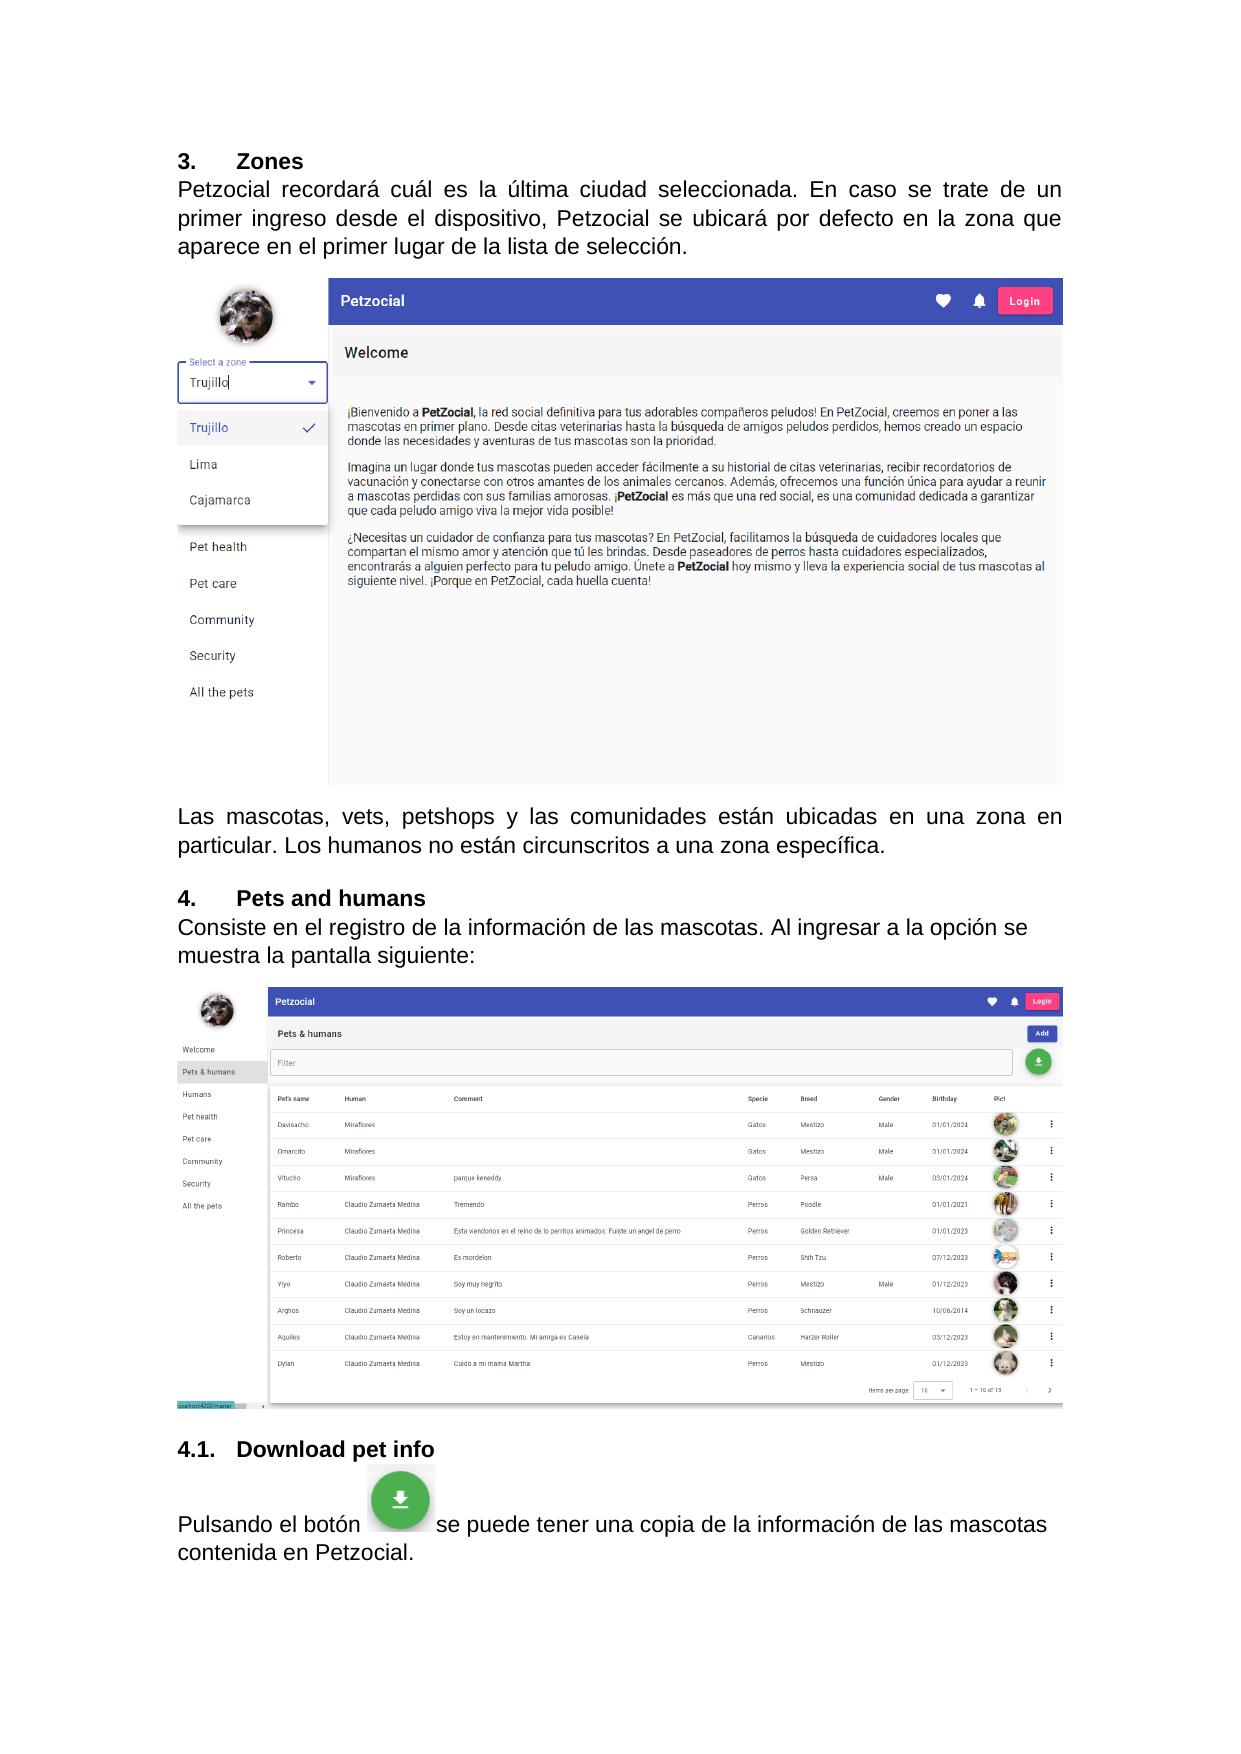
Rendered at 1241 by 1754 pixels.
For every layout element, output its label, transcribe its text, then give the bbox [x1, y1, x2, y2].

picture [177, 278, 1063, 785]
text Pulsando el botón se puede tener una copia de la información de las mascotas contenida en Petzocial. [177, 1464, 1063, 1565]
picture [367, 1464, 436, 1532]
subtitle Pets and humans [177, 885, 1063, 911]
picture [177, 987, 1063, 1409]
text Consiste en el registro de la información de las mascotas. Al ingresar a la opción se muestra la pantalla siguiente: [177, 913, 1063, 968]
text Petzocial recordará cuál es la última ciudad seleccionada. En caso se trate de un primer ingreso desde el dispositivo, Petzocial se ubicará por defecto en la zona que aparece en el primer lugar de la lista de selección. [177, 176, 1063, 259]
subtitle Download pet info [177, 1436, 1063, 1462]
text Las mascotas, vets, petshops y las comunidades están ubicadas en una zona en particular. Los humanos no están circunscritos a una zona específica. [177, 803, 1063, 858]
subtitle Zones [177, 148, 1063, 174]
